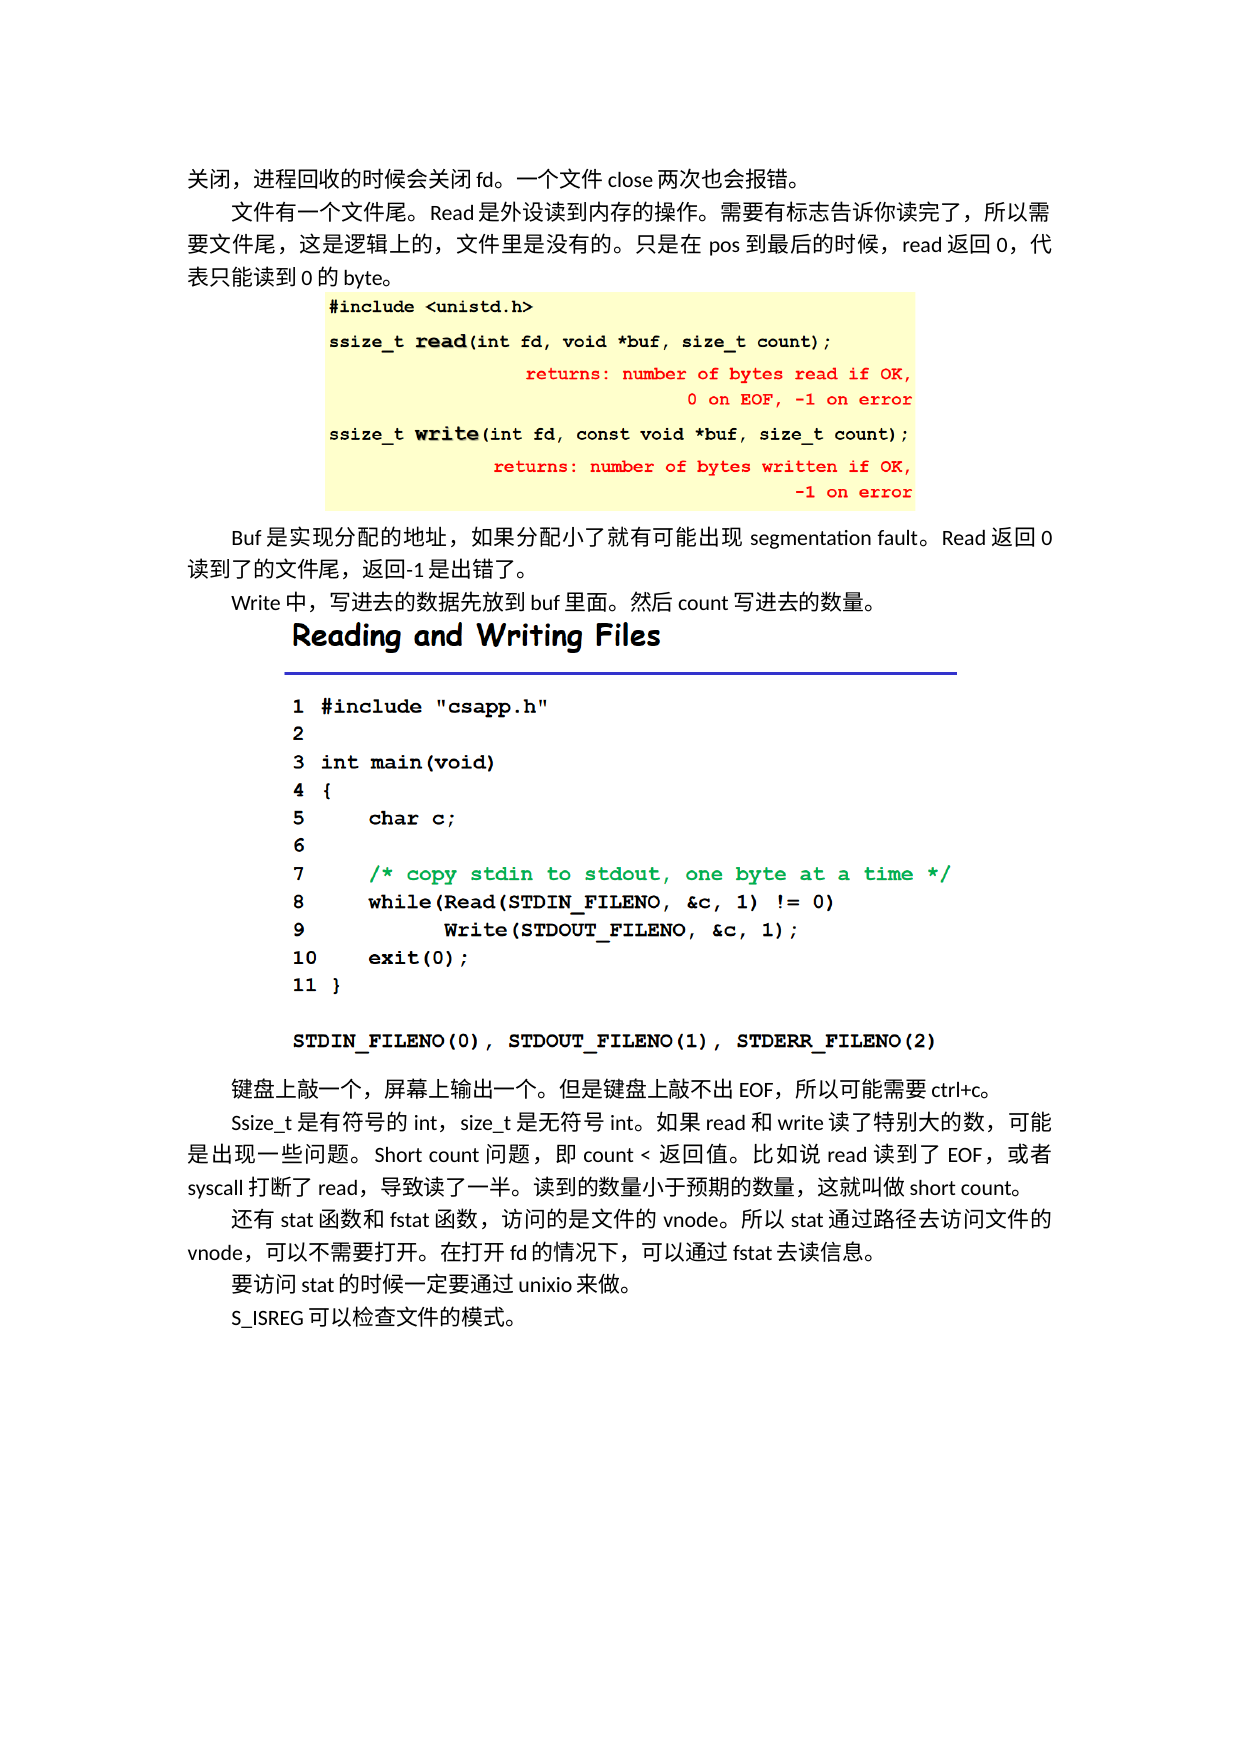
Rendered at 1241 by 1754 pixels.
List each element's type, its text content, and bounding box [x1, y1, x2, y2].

picture [325, 292, 916, 511]
list 文件有一个文件尾。Read是外设读到内存的操作。需要有标志告诉你读完了，所以需要文件尾，这是逻辑上的，文件里是没有的。只是在pos到最后的时候，read返回0，代表只能读到0的byte。 [187, 194, 1053, 292]
list Ssize_t是有符号的int，size_t是无符号int。如果read和write读了特别大的数，可能是出现一些问题。Short count问题，即count < 返回值。比如说read读到了EOF，或者syscall打断了read，导致读了一半。读到的数量小于预期的数量，这就叫做short count。 [187, 1104, 1053, 1202]
picture [265, 617, 975, 1062]
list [187, 162, 1053, 194]
list Write中，写进去的数据先放到buf里面。然后count写进去的数量。 [187, 584, 1053, 617]
list 键盘上敲一个，屏幕上输出一个。但是键盘上敲不出EOF，所以可能需要ctrl+c。 [187, 1072, 1053, 1104]
list Buf是实现分配的地址，如果分配小了就有可能出现segmentation fault。Read返回0读到了的文件尾，返回-1是出错了。 [187, 519, 1053, 584]
list 还有stat函数和fstat函数，访问的是文件的vnode。所以stat通过路径去访问文件的vnode，可以不需要打开。在打开fd的情况下，可以通过fstat去读信息。 [187, 1202, 1053, 1267]
list S_ISREG可以检查文件的模式。 [187, 1299, 1053, 1332]
list 要访问stat的时候一定要通过unixio来做。 [187, 1267, 1053, 1299]
